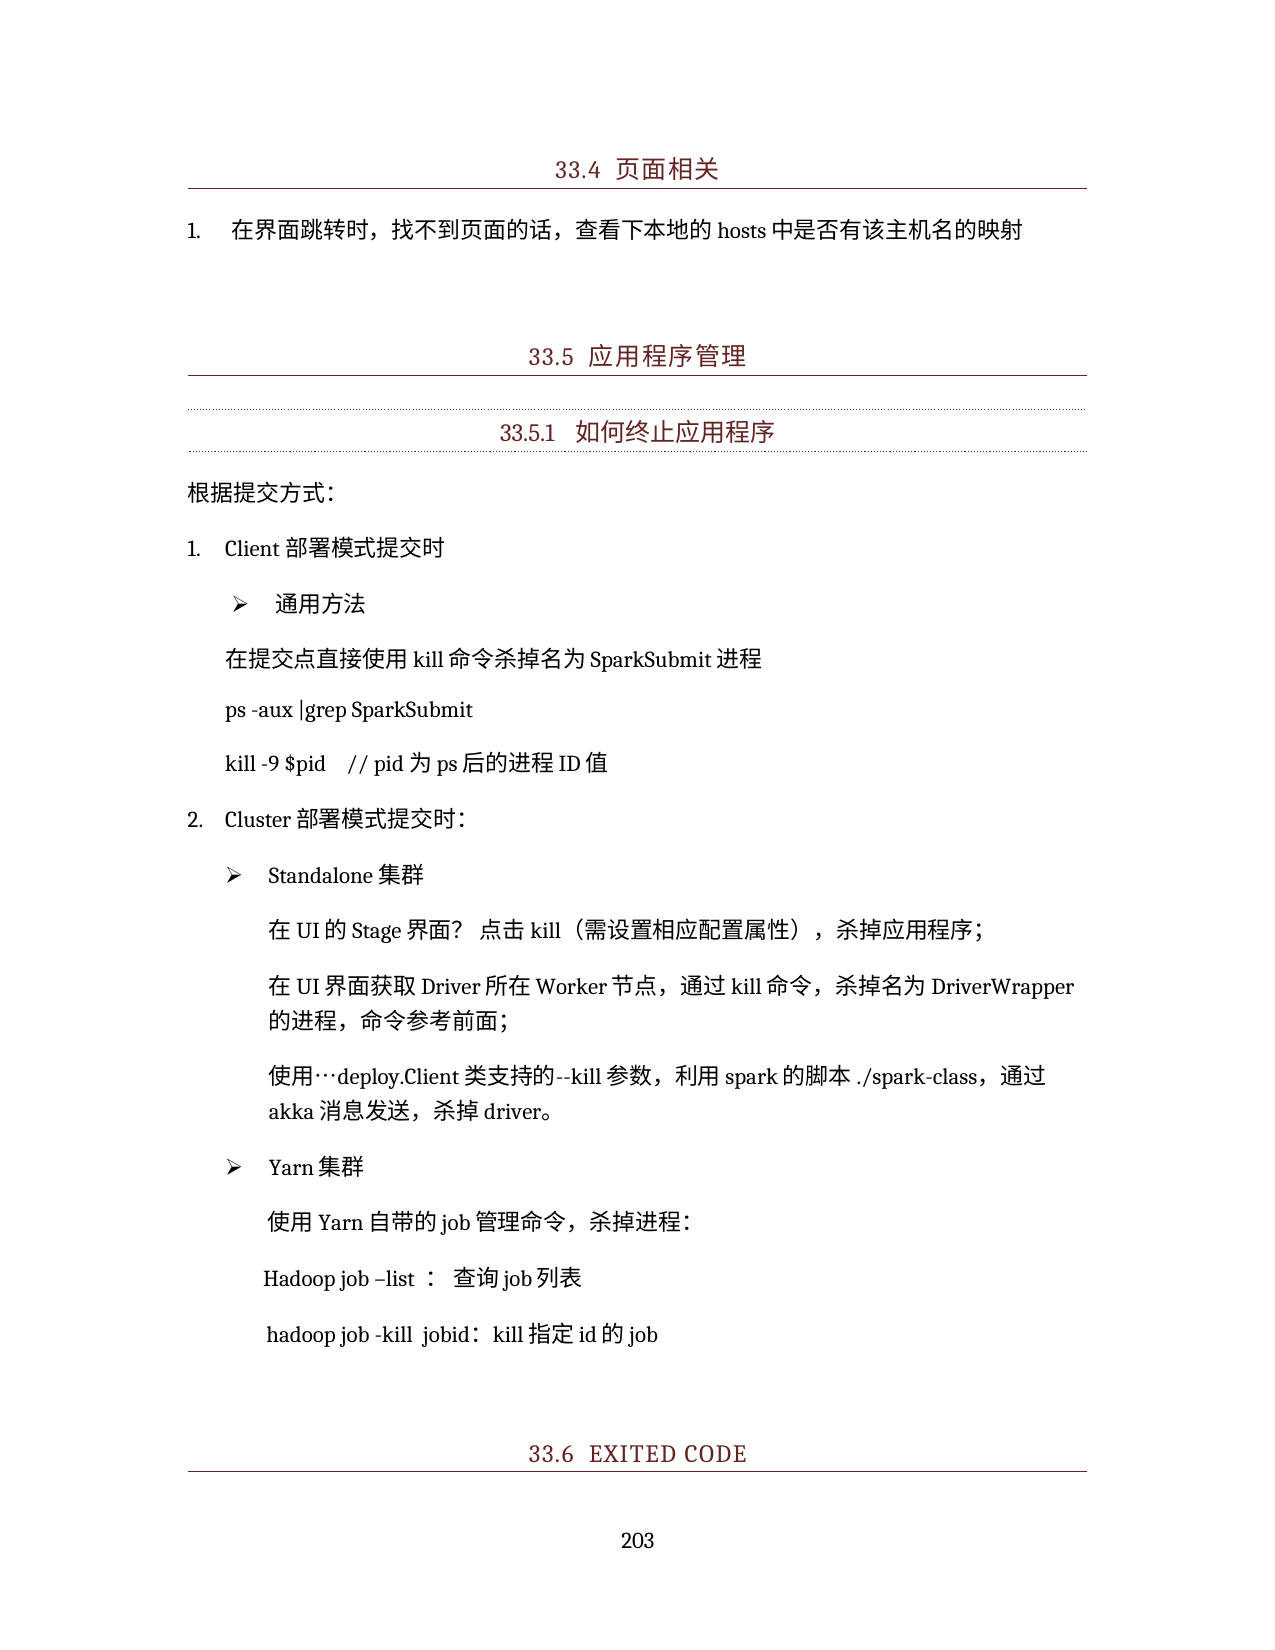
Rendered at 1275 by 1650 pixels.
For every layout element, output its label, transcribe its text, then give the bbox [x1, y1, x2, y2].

list 通用方法 [231, 586, 1087, 619]
text 使用…deploy.Client类支持的--kill参数，利用spark的脚本 ./spark-class，通过akka消息发送，杀掉driver。 [269, 1058, 1087, 1126]
text ps -aux |grep SparkSubmit [225, 697, 1087, 723]
list Standalone 集群 [225, 857, 1087, 890]
text 在UI界面获取Driver所在Worker节点，通过kill命令，杀掉名为DriverWrapper的进程，命令参考前面； [269, 968, 1087, 1036]
subtitle 应用程序管理 [187, 337, 1087, 376]
text 根据提交方式： [187, 474, 1087, 508]
list Client 部署模式提交时 [187, 530, 1087, 563]
text kill -9 $pid // pid 为ps后的进程ID值 [225, 745, 1087, 778]
text Hadoop job –list ： 查询job列表 [187, 1260, 1087, 1293]
list Cluster部署模式提交时： [187, 801, 1087, 834]
text 在提交点直接使用kill命令杀掉名为SparkSubmit进程 [225, 641, 1087, 674]
text hadoop job -kill jobid：kill指定id的job [187, 1316, 1087, 1349]
list 在界面跳转时，找不到页面的话，查看下本地的hosts中是否有该主机名的映射 [187, 212, 1087, 245]
subtitle 如何终止应用程序 [187, 409, 1087, 452]
text 在UI的Stage界面？ 点击kill（需设置相应配置属性），杀掉应用程序； [269, 912, 1087, 945]
subtitle Exited Code [187, 1440, 1087, 1472]
text 使用Yarn自带的job管理命令，杀掉进程： [187, 1204, 1087, 1237]
list Yarn集群 [225, 1149, 1087, 1182]
subtitle 页面相关 [187, 150, 1087, 189]
